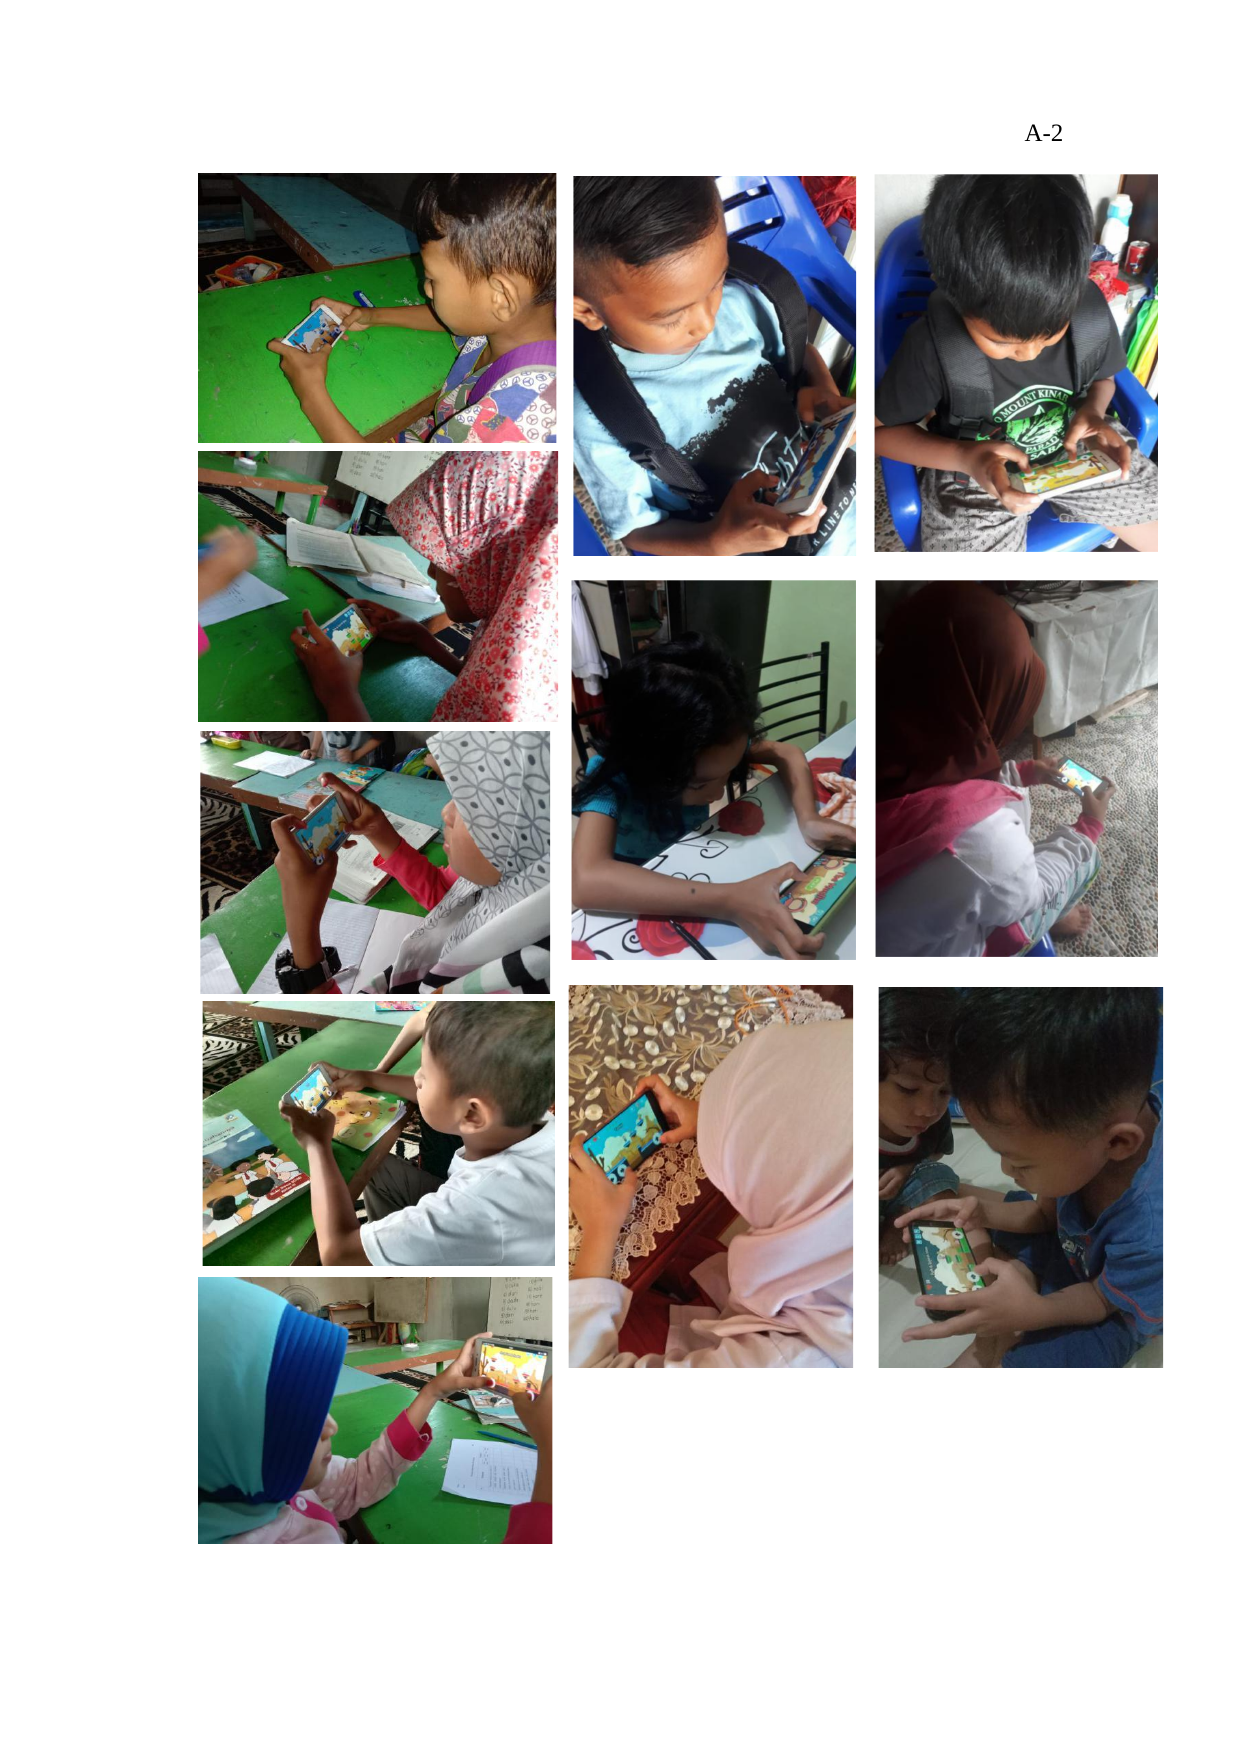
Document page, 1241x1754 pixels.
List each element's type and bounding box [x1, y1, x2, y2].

picture [876, 581, 1158, 956]
picture [198, 173, 557, 443]
picture [572, 581, 856, 960]
picture [198, 1277, 553, 1544]
picture [878, 987, 1164, 1368]
picture [200, 731, 551, 994]
picture [875, 175, 1158, 551]
picture [568, 985, 854, 1368]
picture [202, 1001, 555, 1266]
picture [574, 176, 857, 556]
picture [198, 451, 559, 722]
